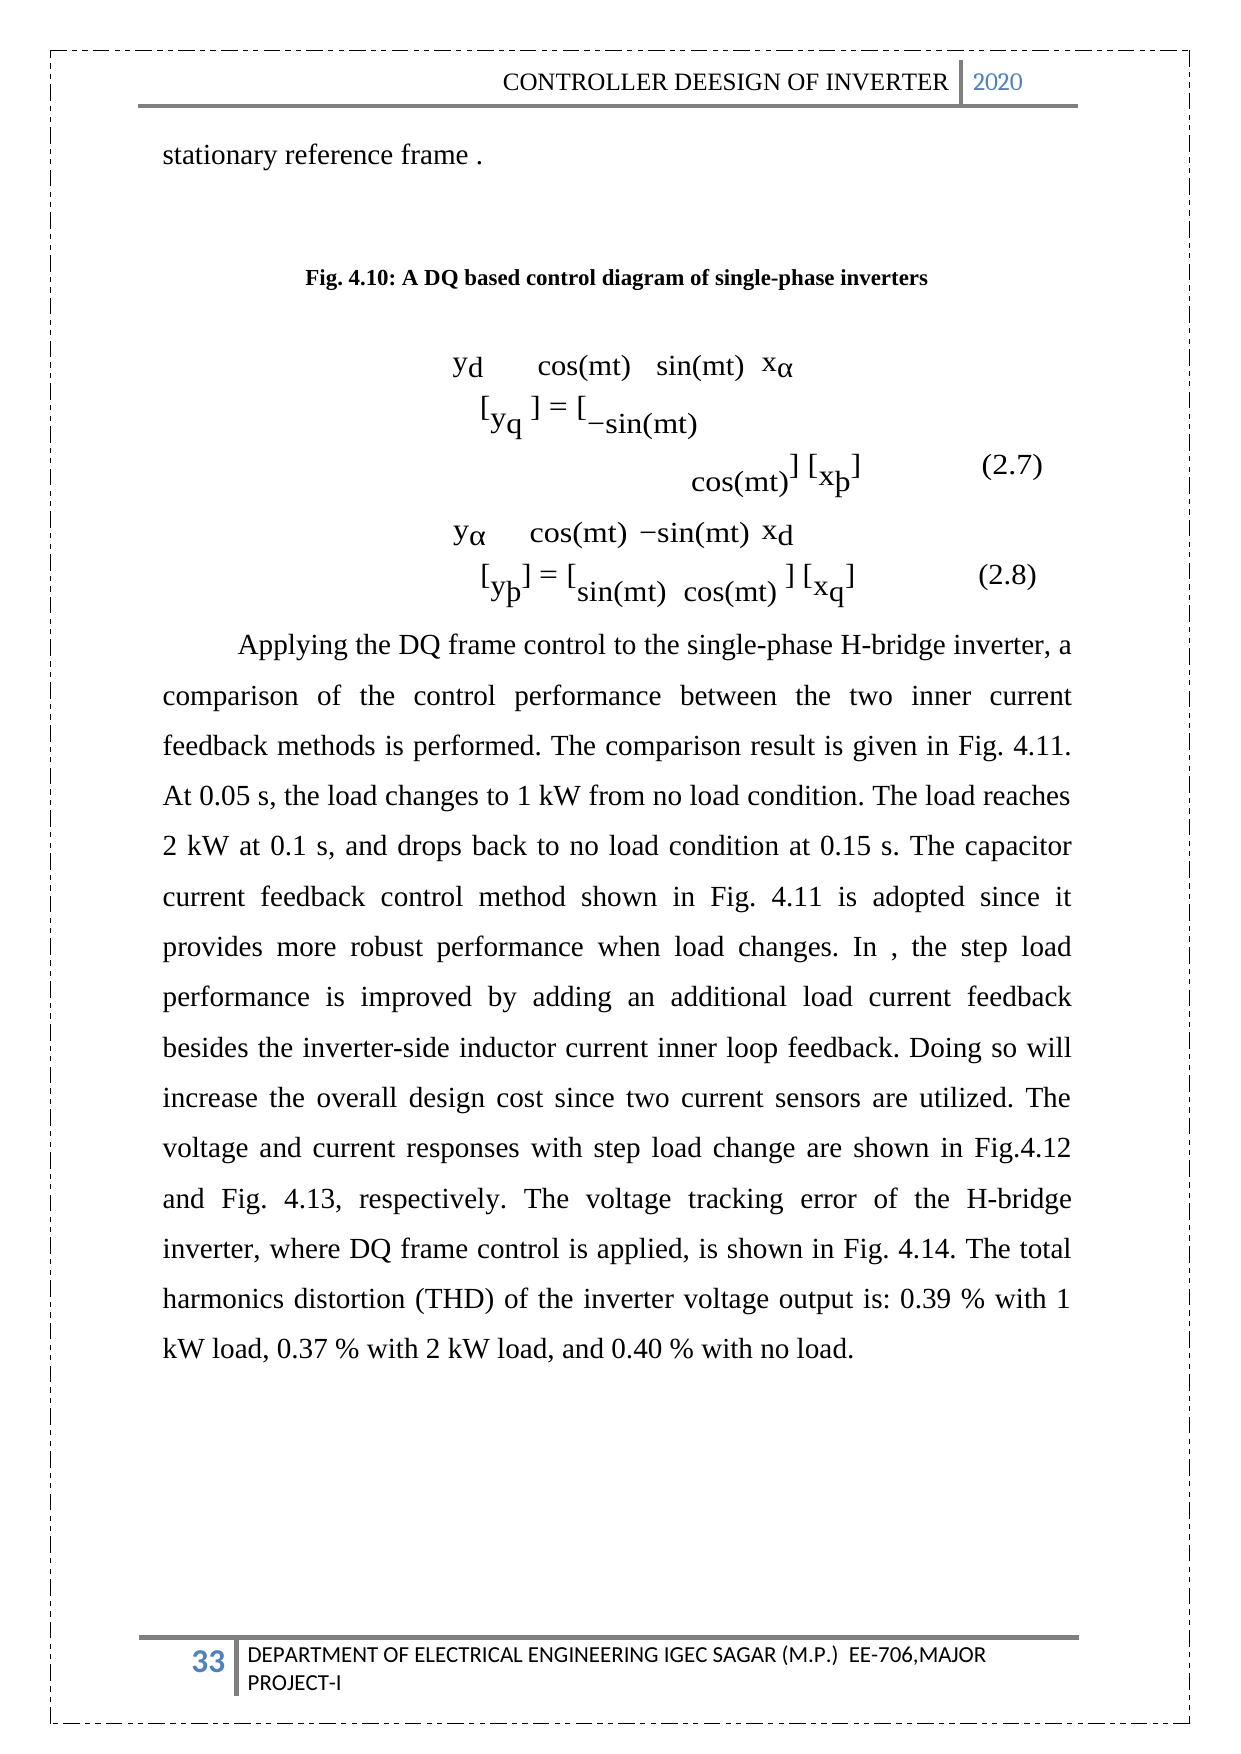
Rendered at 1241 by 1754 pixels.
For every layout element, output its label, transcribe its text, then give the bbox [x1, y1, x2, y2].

text [yq ] = [−sin(mt) cos(mt)] [xþ] (2.7) [479, 389, 1090, 498]
text [yþ] = [sin(mt) cos(mt) ] [xq] (2.8) [237, 557, 1090, 608]
text Applying the DQ frame control to the single-phase H-bridge inverter, a comparison of the control performance between the two inner current feedback methods is performed. The comparison result is given in Fig. 4.11. At 0.05 s, the load changes to 1 kW from no load condition. The load reaches 2 kW at 0.1 s, and drops back to no load condition at 0.15 s. The capacitor current feedback control method shown in Fig. 4.11 is adopted since it provides more robust performance when load changes. In , the step load performance is improved by adding an additional load current feedback besides the inverter-side inductor current inner loop feedback. Doing so will increase the overall design cost since two current sensors are utilized. The voltage and current responses with step load change are shown in Fig.4.12 and Fig. 4.13, respectively. The voltage tracking error of the H-bridge inverter, where DQ frame control is applied, is shown in Fig. 4.14. The total harmonics distortion (THD) of the inverter voltage output is: 0.39 % with 1 kW load, 0.37 % with 2 kW load, and 0.40 % with no load. [162, 627, 1073, 1365]
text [162, 137, 1070, 171]
text Fig. 4.10: A DQ based control diagram of single-phase inverters [150, 264, 1084, 290]
text yα cos(mt) −sin(mt) xd [156, 512, 1090, 551]
text yd cos(mt) sin(mt) xα [155, 344, 1090, 383]
